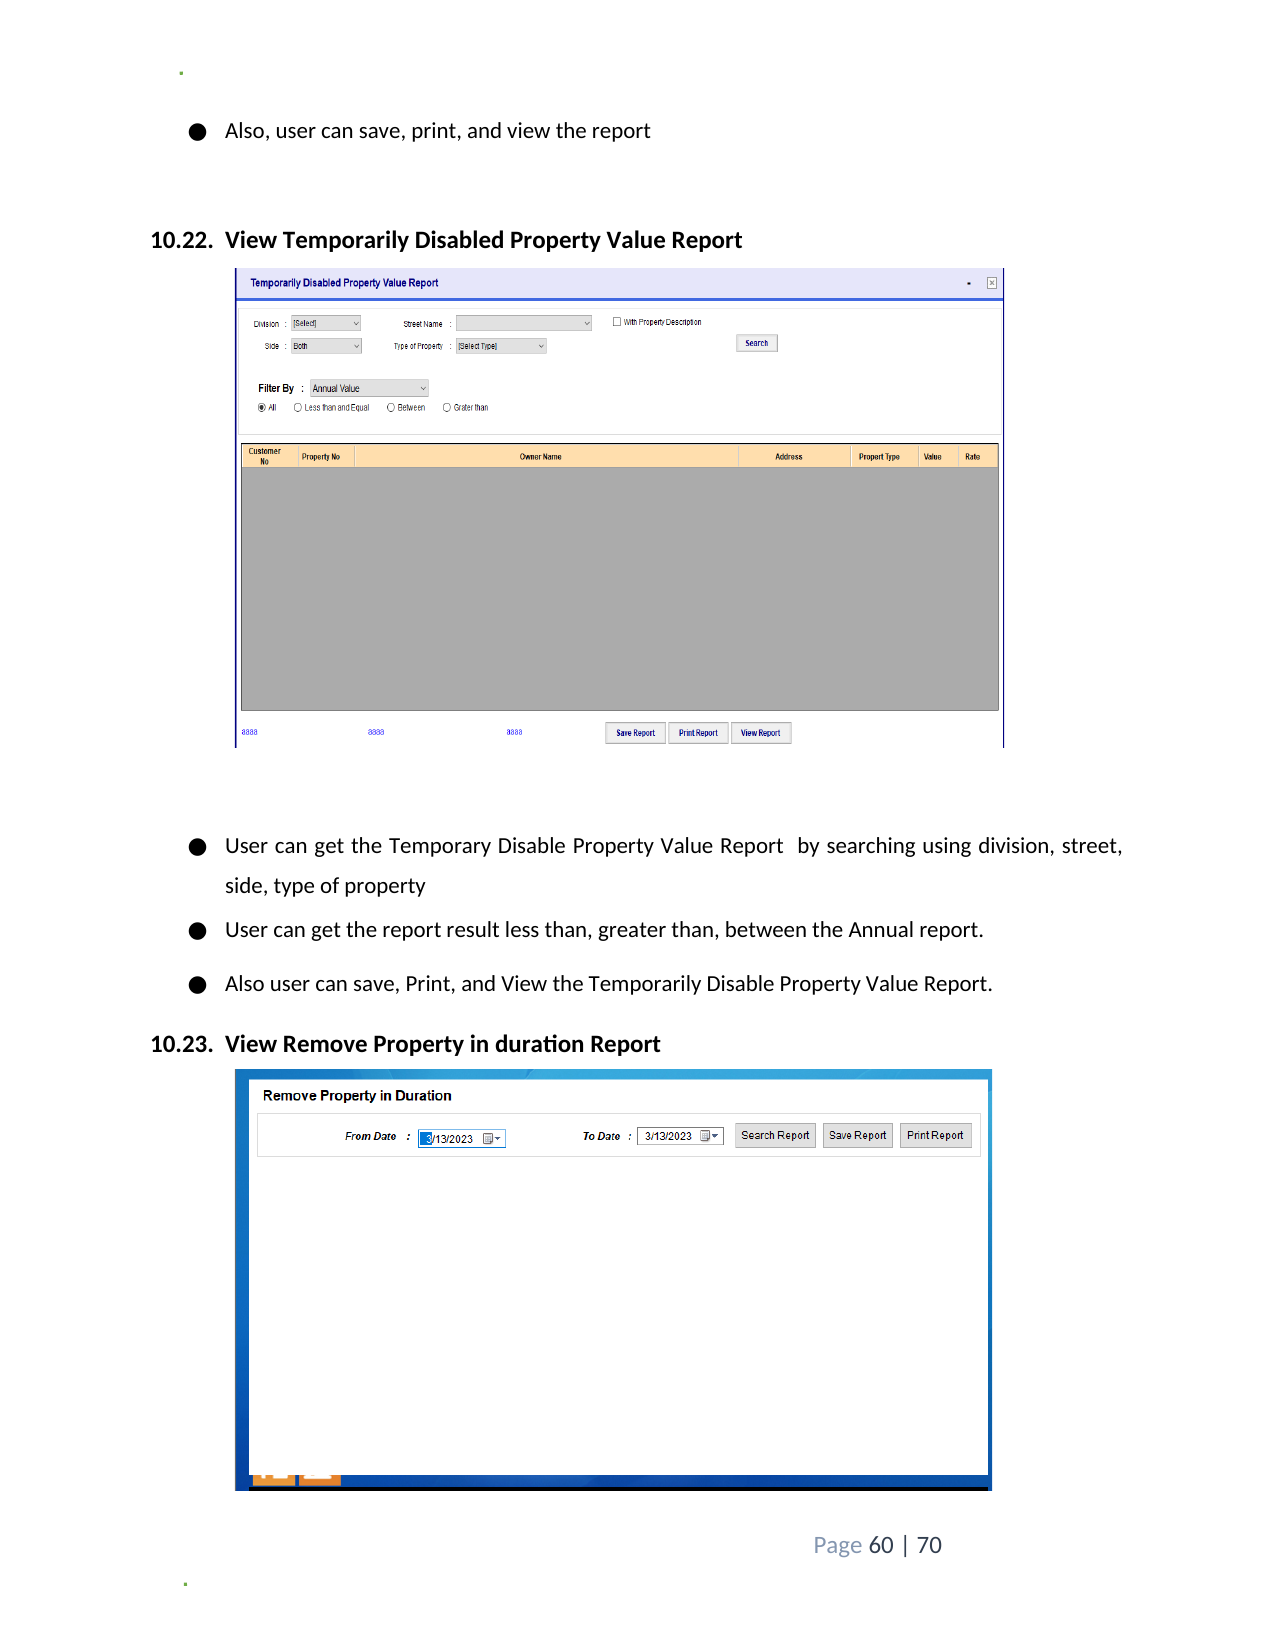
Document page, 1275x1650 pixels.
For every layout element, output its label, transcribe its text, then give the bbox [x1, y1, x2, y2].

list Also user can save, Print, and View the Temporarily Disable Property Value Report. [187, 957, 1125, 1004]
picture [234, 1069, 993, 1491]
list Also, user can save, print, and view the report [187, 105, 1125, 152]
subtitle View Remove Property in duration Report [150, 1028, 1125, 1058]
subtitle View Temporarily Disabled Property Value Report [150, 224, 1125, 255]
list User can get the Temporary Disable Property Value Report by searching using division, street, side, type of property [187, 820, 1125, 899]
list User can get the report result less than, greater than, between the Annual report. [187, 903, 1125, 950]
picture [234, 268, 1005, 748]
